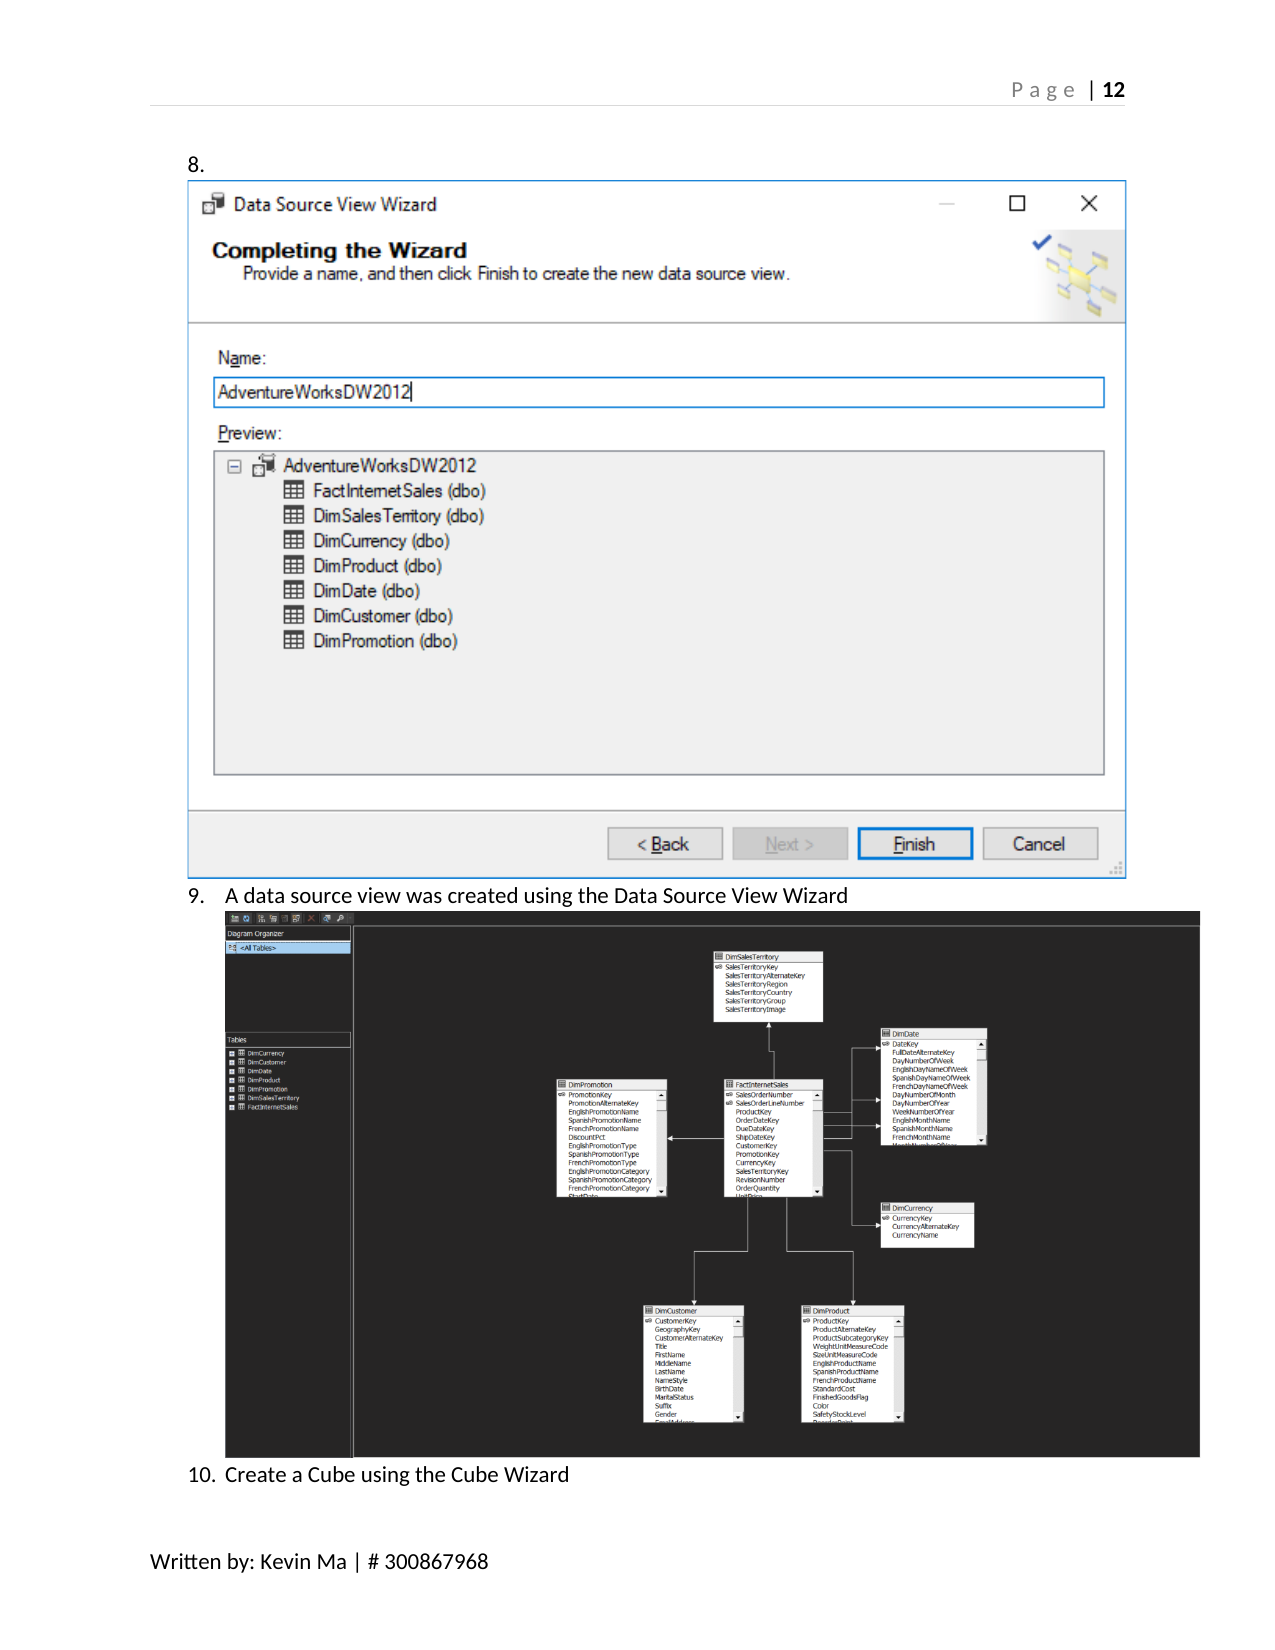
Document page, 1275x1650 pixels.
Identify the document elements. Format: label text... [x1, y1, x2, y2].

list Create a Cube using the Cube Wizard [187, 1460, 1125, 1488]
picture [187, 180, 1127, 879]
picture [225, 911, 1200, 1458]
list A data source view was created using the Data Source View Wizard [187, 881, 1125, 909]
